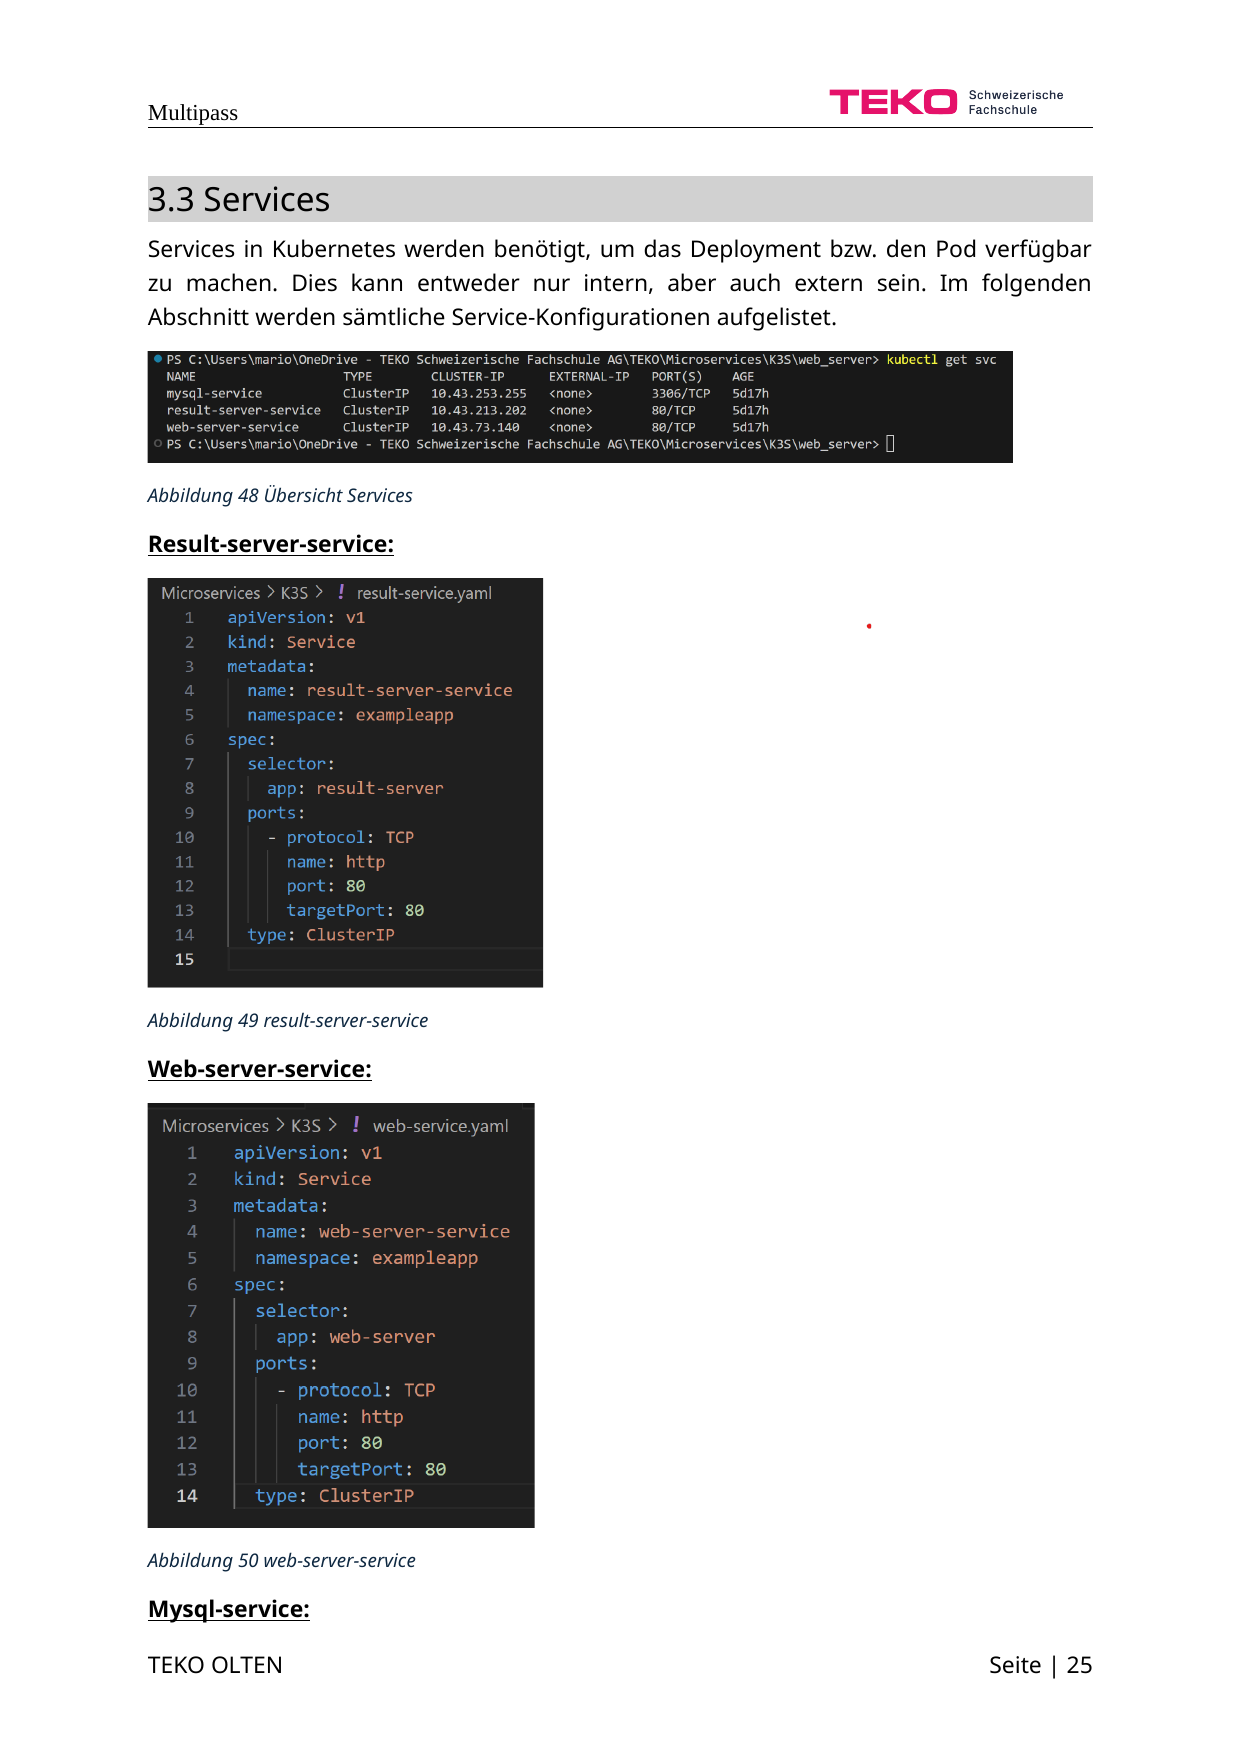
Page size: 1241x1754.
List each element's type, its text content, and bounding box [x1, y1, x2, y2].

picture [147, 578, 872, 988]
text Abbildung 50 web-server-service [148, 1547, 1093, 1572]
picture [805, 61, 1097, 139]
text Services in Kubernetes werden benötigt, um das Deployment bzw. den Pod verfügbar zu machen. Dies kann entweder nur intern, aber auch extern sein. Im folgenden Abschnitt werden sämtliche Service-Konfigurationen aufgelistet. [148, 233, 1093, 332]
picture [147, 351, 1013, 463]
text Mysql-service: [148, 1593, 1093, 1624]
text Abbildung 48 Übersicht Services [148, 482, 1093, 507]
text Web-server-service: [148, 1053, 1093, 1084]
subtitle 3.3 Services [148, 176, 1093, 222]
text Abbildung 49 result-server-service [148, 1007, 1093, 1032]
text Result-server-service: [148, 528, 1093, 559]
picture [147, 1103, 535, 1528]
